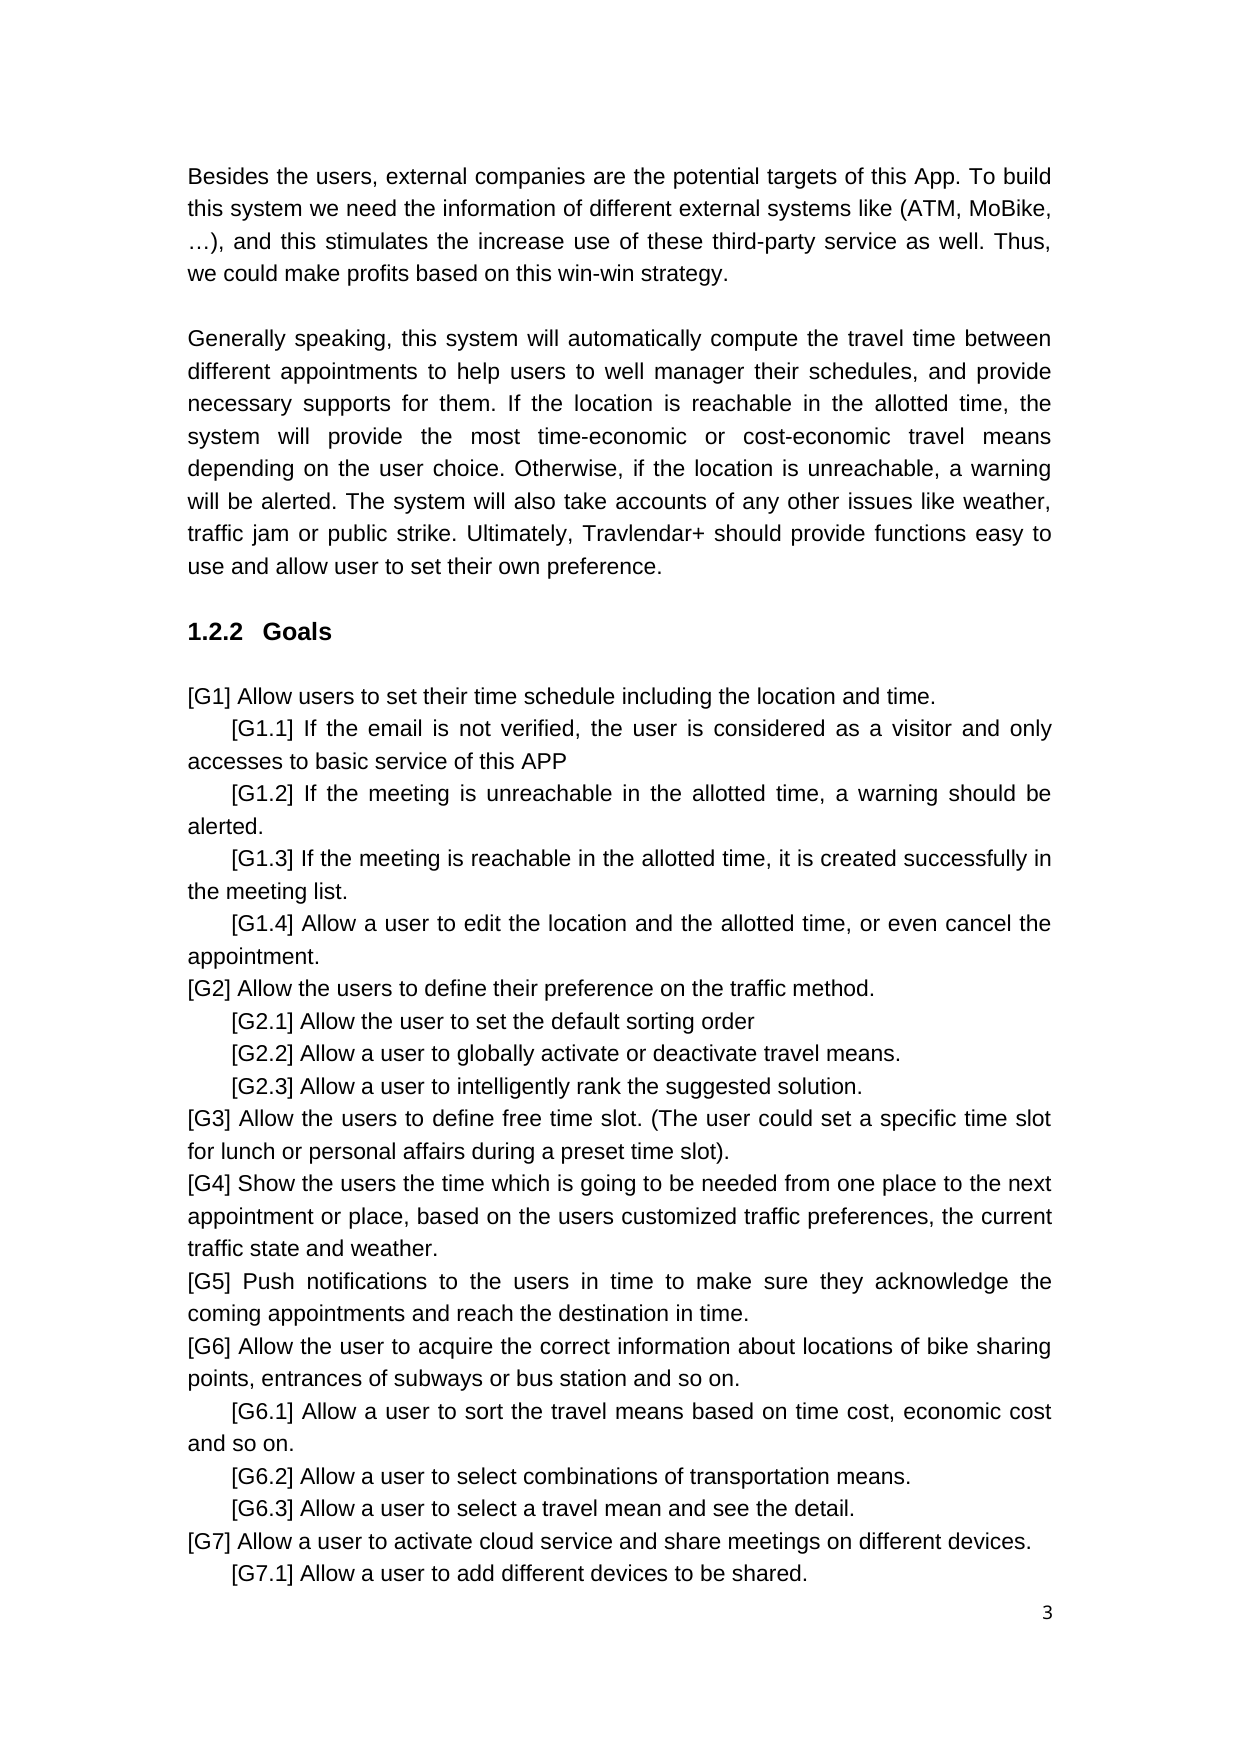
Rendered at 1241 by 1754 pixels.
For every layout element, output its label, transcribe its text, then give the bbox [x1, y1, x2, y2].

text [G3] Allow the users to define free time slot. (The user could set a specific time slot for lunch or personal affairs during a preset time slot). [187, 1102, 1053, 1167]
text [G1.2] If the meeting is unreachable in the allotted time, a warning should be alerted. [187, 777, 1053, 842]
text [G7] Allow a user to activate cloud service and share meetings on different devices. [187, 1525, 1053, 1557]
text [G6] Allow the user to acquire the correct information about locations of bike sharing points, entrances of subways or bus station and so on. [187, 1330, 1053, 1395]
text [G2] Allow the users to define their preference on the traffic method. [187, 972, 1053, 1005]
text [G1] Allow users to set their time schedule including the location and time. [187, 680, 1053, 712]
text [G4] Show the users the time which is going to be needed from one place to the next appointment or place, based on the users customized traffic preferences, the current traffic state and weather. [187, 1167, 1053, 1265]
text [G7.1] Allow a user to add different devices to be shared. [187, 1557, 1053, 1590]
text Besides the users, external companies are the potential targets of this App. To build this system we need the information of different external systems like (ATM, MoBike, …), and this stimulates the increase use of these third-party service as well. Thus, we could make profits based on this win-win strategy. [187, 160, 1053, 290]
text [G1.3] If the meeting is reachable in the allotted time, it is created successfully in the meeting list. [187, 842, 1053, 907]
text [G6.1] Allow a user to sort the travel means based on time cost, economic cost and so on. [187, 1395, 1053, 1460]
text [G2.2] Allow a user to globally activate or deactivate travel means. [187, 1037, 1053, 1070]
text [G5] Push notifications to the users in time to make sure they acknowledge the coming appointments and reach the destination in time. [187, 1265, 1053, 1330]
text [G6.3] Allow a user to select a travel mean and see the detail. [187, 1492, 1053, 1525]
text [G1.1] If the email is not verified, the user is considered as a visitor and only accesses to basic service of this APP [187, 712, 1053, 777]
text [G2.3] Allow a user to intelligently rank the suggested solution. [187, 1070, 1053, 1102]
text Generally speaking, this system will automatically compute the travel time between different appointments to help users to well manager their schedules, and provide necessary supports for them. If the location is reachable in the allotted time, the system will provide the most time-economic or cost-economic travel means depending on the user choice. Otherwise, if the location is unreachable, a warning will be alerted. The system will also take accounts of any other issues like weather, traffic jam or public strike. Ultimately, Travlendar+ should provide functions easy to use and allow user to set their own preference. [187, 322, 1053, 582]
text [G1.4] Allow a user to edit the location and the allotted time, or even cancel the appointment. [187, 907, 1053, 972]
text [G2.1] Allow the user to set the default sorting order [187, 1005, 1053, 1037]
text [G6.2] Allow a user to select combinations of transportation means. [187, 1460, 1053, 1492]
list Goals [187, 615, 1053, 647]
